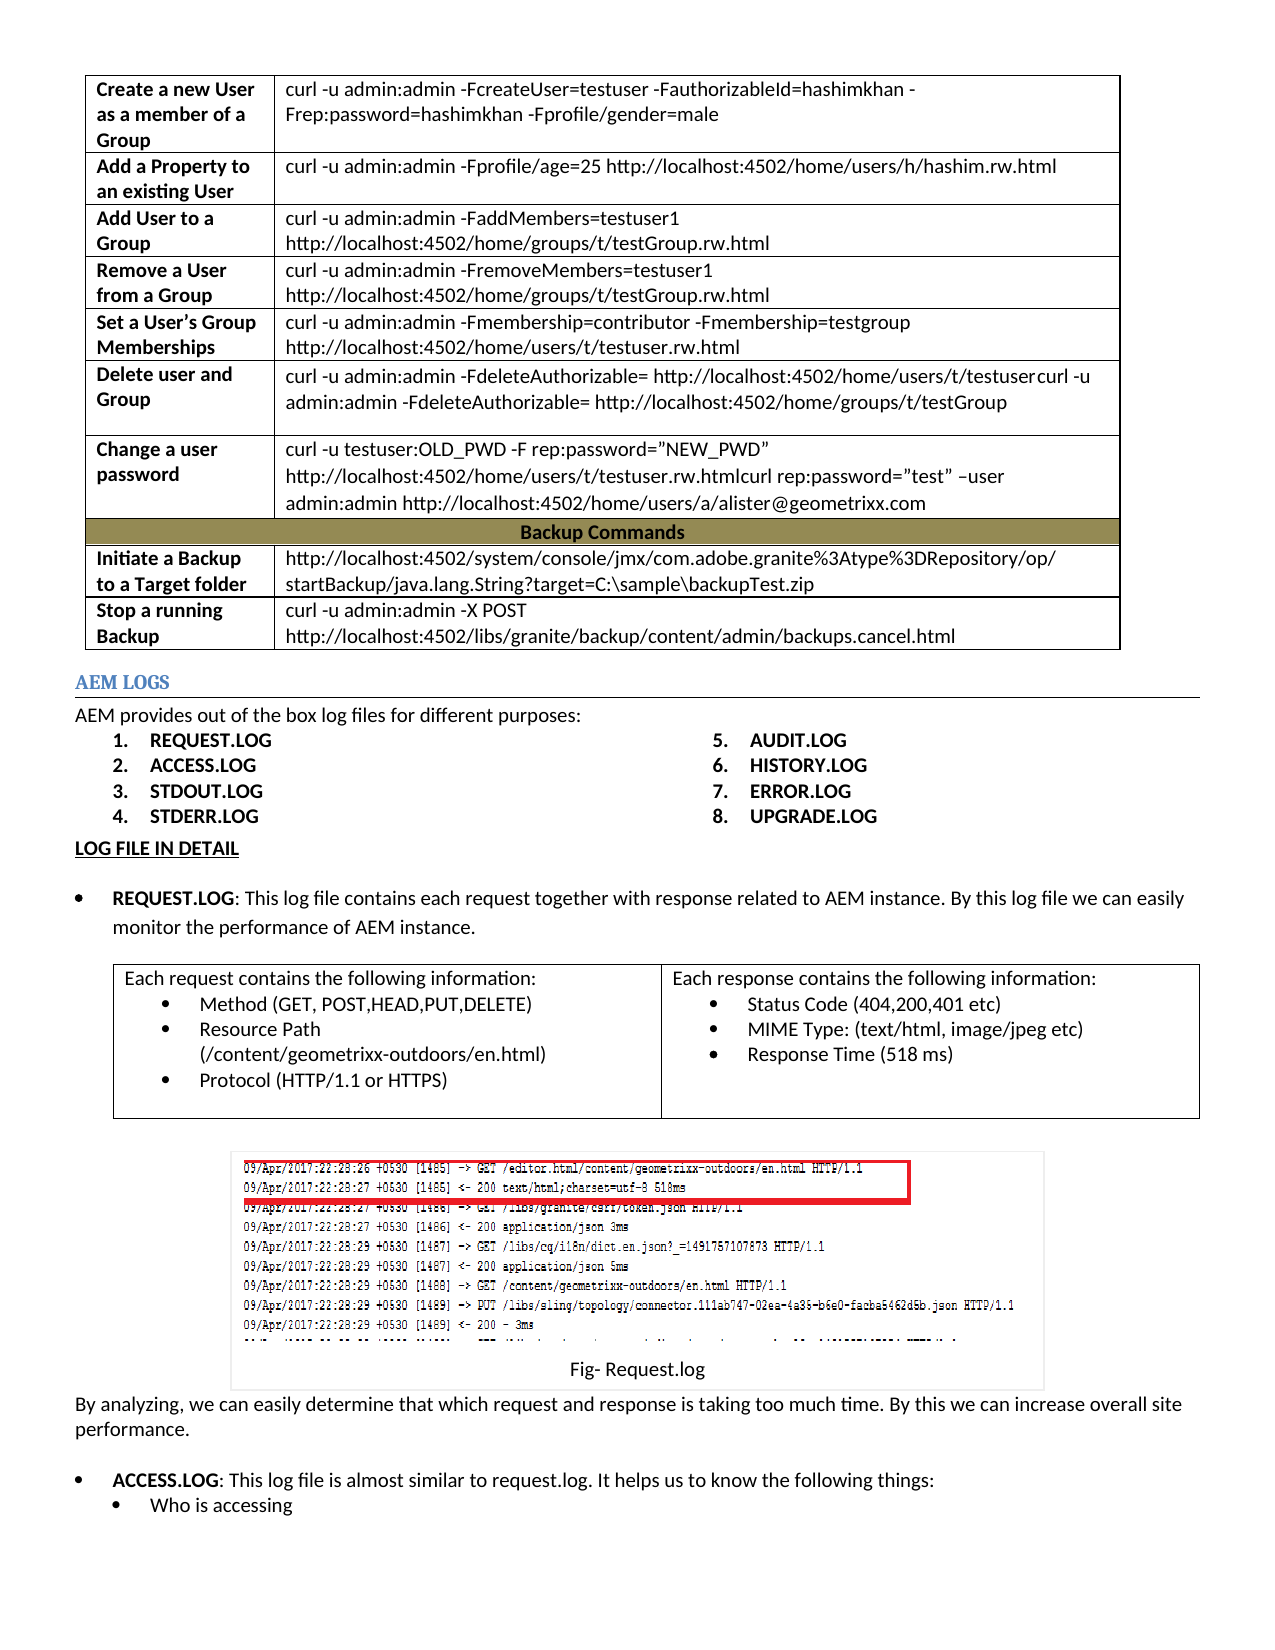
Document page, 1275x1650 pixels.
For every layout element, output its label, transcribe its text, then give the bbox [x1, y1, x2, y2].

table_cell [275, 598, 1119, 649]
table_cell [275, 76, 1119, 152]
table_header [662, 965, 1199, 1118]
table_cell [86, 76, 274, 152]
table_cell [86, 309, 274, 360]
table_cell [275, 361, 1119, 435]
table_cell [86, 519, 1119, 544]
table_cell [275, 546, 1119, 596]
list ACCESS.LOG: This log file is almost similar to request.log. It helps us to know the following things: [75, 1467, 1200, 1492]
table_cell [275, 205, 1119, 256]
list Who is accessing [112, 1492, 1200, 1518]
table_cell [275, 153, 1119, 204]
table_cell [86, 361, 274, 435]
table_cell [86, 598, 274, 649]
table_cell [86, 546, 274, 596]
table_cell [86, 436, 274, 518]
text LOG FILE IN DETAIL [75, 835, 1200, 861]
list HISTORY.LOG [712, 753, 1200, 778]
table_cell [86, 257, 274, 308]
list STDERR.LOG [112, 803, 600, 829]
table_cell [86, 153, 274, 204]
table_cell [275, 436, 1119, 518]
picture [244, 1160, 1031, 1341]
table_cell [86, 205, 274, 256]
list REQUEST.LOG: This log file contains each request together with response related to AEM instance. By this log file we can easily monitor the performance of AEM instance. [75, 885, 1200, 940]
list REQUEST.LOG [112, 727, 600, 753]
list STDOUT.LOG [112, 778, 600, 803]
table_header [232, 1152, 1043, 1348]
list ERROR.LOG [712, 778, 1200, 803]
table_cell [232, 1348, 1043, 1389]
list ACCESS.LOG [112, 753, 600, 778]
list UPGRADE.LOG [712, 803, 1200, 829]
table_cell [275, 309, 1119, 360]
text By analyzing, we can easily determine that which request and response is taking too much time. By this we can increase overall site performance. [75, 1391, 1200, 1442]
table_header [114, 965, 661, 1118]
subtitle AEM LOGS [75, 671, 1200, 697]
list AUDIT.LOG [712, 727, 1200, 753]
text AEM provides out of the box log files for different purposes: [75, 702, 1200, 727]
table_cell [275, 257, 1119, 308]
